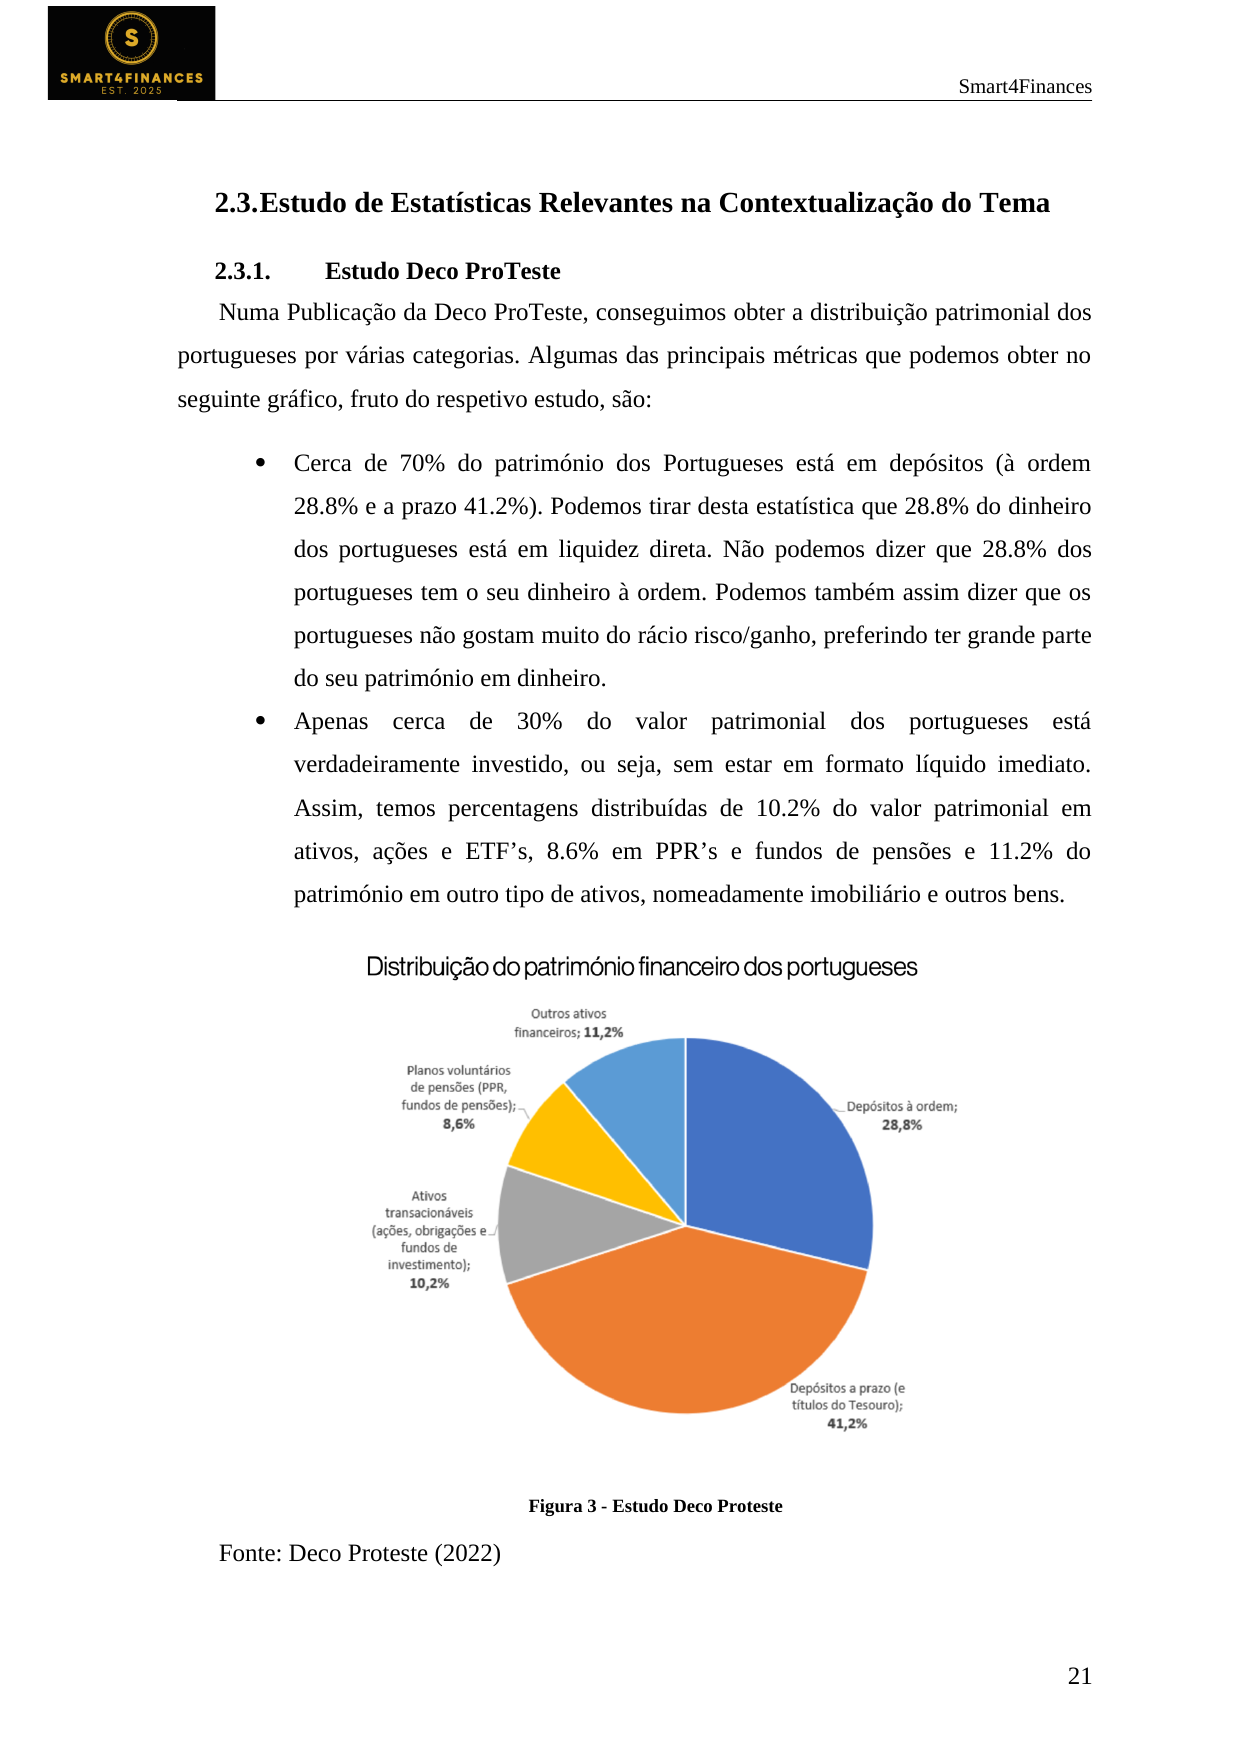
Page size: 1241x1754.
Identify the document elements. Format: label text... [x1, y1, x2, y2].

picture [47, 6, 216, 100]
subtitle Estudo de Estatísticas Relevantes na Contextualização do Tema [214, 185, 1092, 219]
picture [323, 942, 988, 1475]
text Figura 3 - Estudo Deco Proteste [177, 1495, 1092, 1517]
list Apenas cerca de 30% do valor patrimonial dos portugueses está verdadeiramente investido, ou seja, sem estar em formato líquido imediato. Assim, temos percentagens distribuídas de 10.2% do valor patrimonial em ativos, ações e ETF’s, 8.6% em PPR’s e fundos de pensões e 11.2% do património em outro tipo de ativos, nomeadamente imobiliário e outros bens. [256, 706, 1092, 908]
text Fonte: Deco Proteste (2022) [177, 1538, 1092, 1566]
subtitle Estudo Deco ProTeste [214, 256, 1092, 285]
text Numa Publicação da Deco ProTeste, conseguimos obter a distribuição patrimonial dos portugueses por várias categorias. Algumas das principais métricas que podemos obter no seguinte gráfico, fruto do respetivo estudo, são: [177, 297, 1092, 412]
list Cerca de 70% do património dos Portugueses está em depósitos (à ordem 28.8% e a prazo 41.2%). Podemos tirar desta estatística que 28.8% do dinheiro dos portugueses está em liquidez direta. Não podemos dizer que 28.8% dos portugueses tem o seu dinheiro à ordem. Podemos também assim dizer que os portugueses não gostam muito do rácio risco/ganho, preferindo ter grande parte do seu património em dinheiro. [256, 448, 1092, 692]
